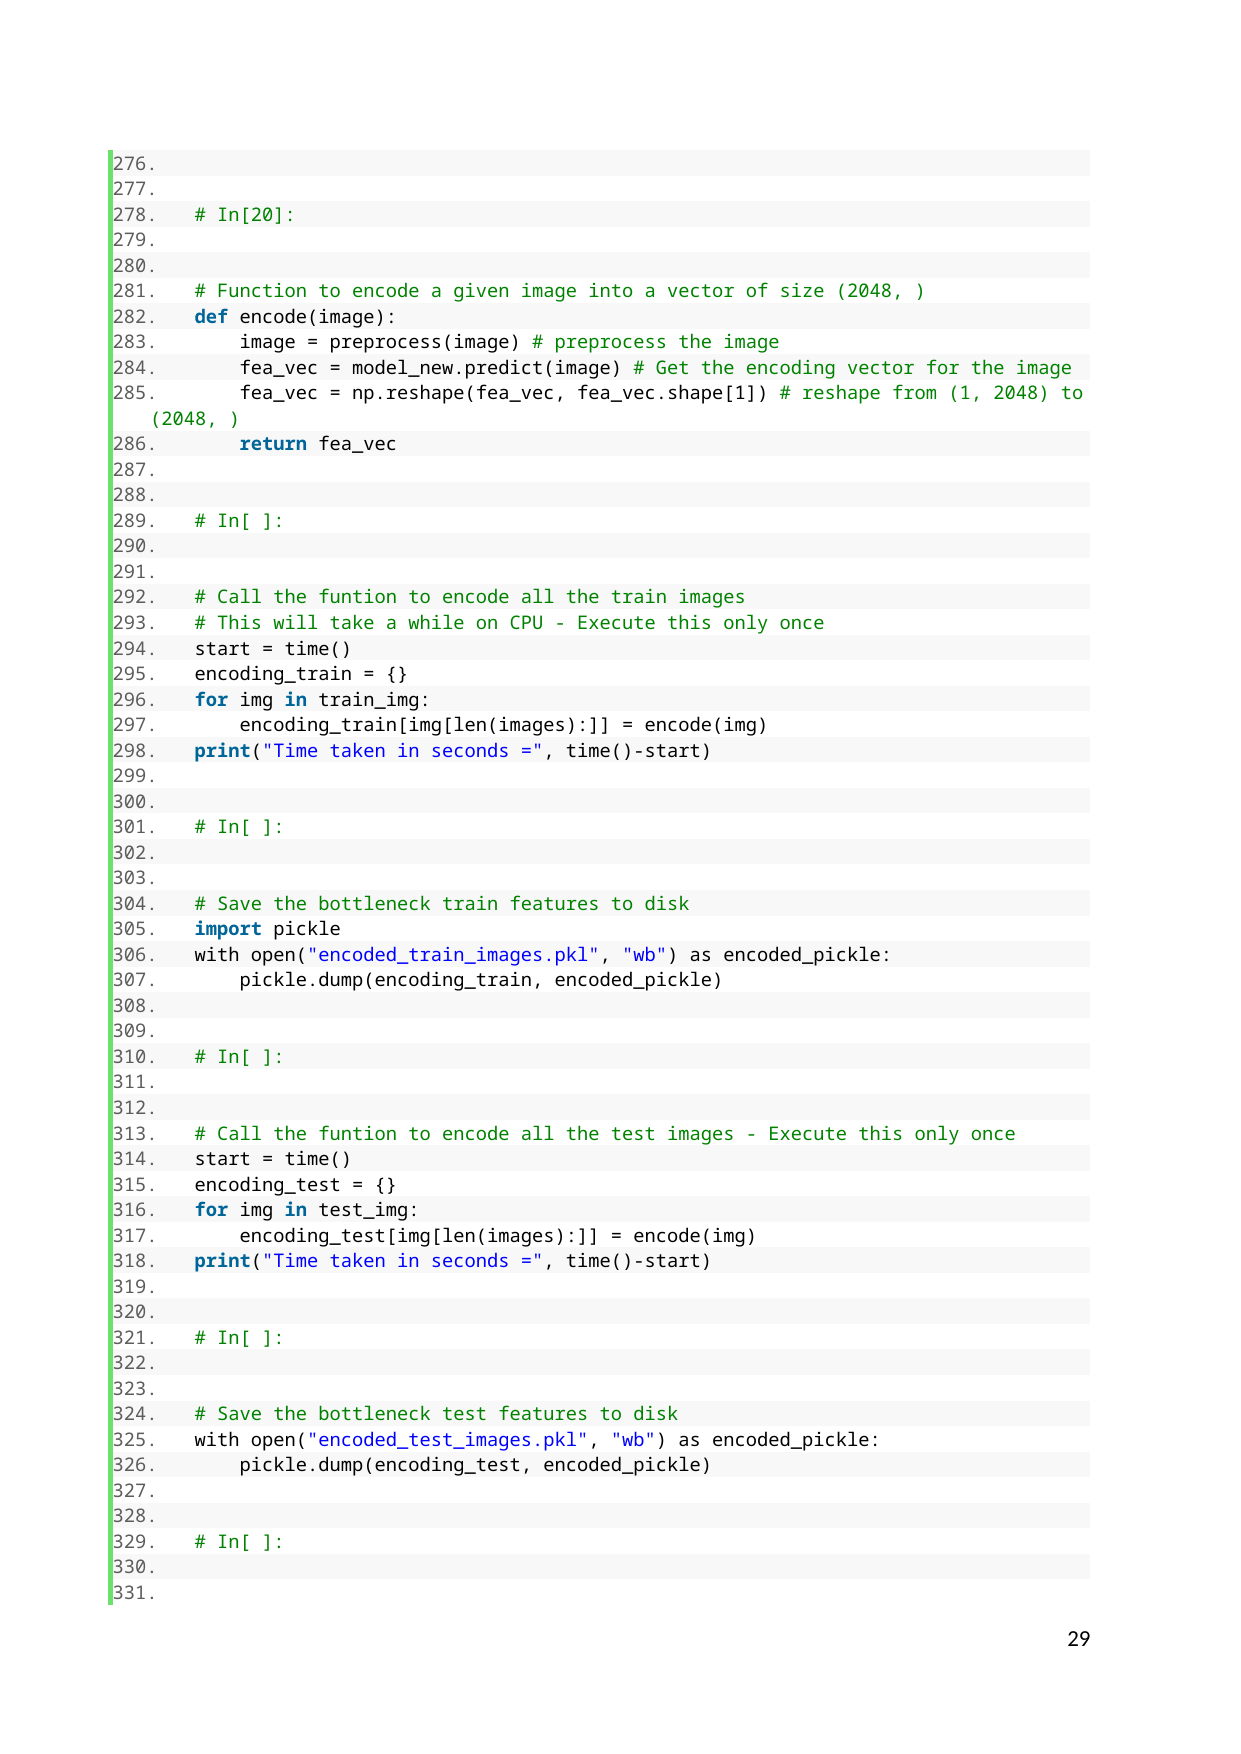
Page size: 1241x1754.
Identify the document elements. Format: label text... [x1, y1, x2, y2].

list fea_vec = np.reshape(fea_vec, fea_vec.shape[1]) # reshape from (1, 2048) to (2048, ) [113, 380, 1090, 431]
list return fea_vec [113, 431, 1090, 456]
list # In[ ]: [113, 1528, 1090, 1554]
list start = time() [113, 635, 1090, 660]
list # Save the bottleneck test features to disk [113, 1401, 1090, 1426]
list image = preprocess(image) # preprocess the image [113, 329, 1090, 354]
list encoding_test[img[len(images):]] = encode(img) [113, 1222, 1090, 1247]
list # In[20]: [113, 201, 1090, 227]
list print("Time taken in seconds =", time()-start) [113, 1247, 1090, 1273]
list # This will take a while on CPU - Execute this only once [113, 609, 1090, 635]
list # Function to encode a given image into a vector of size (2048, ) [113, 278, 1090, 303]
list for img in test_img: [113, 1196, 1090, 1222]
list # In[ ]: [113, 507, 1090, 533]
list # Save the bottleneck train features to disk [113, 890, 1090, 916]
list # Call the funtion to encode all the train images [113, 584, 1090, 609]
list def encode(image): [113, 303, 1090, 329]
list # Call the funtion to encode all the test images - Execute this only once [113, 1120, 1090, 1145]
list encoding_test = {} [113, 1171, 1090, 1196]
list encoding_train = {} [113, 660, 1090, 686]
list pickle.dump(encoding_test, encoded_pickle) [113, 1452, 1090, 1477]
list with open("encoded_train_images.pkl", "wb") as encoded_pickle: [113, 941, 1090, 967]
list # In[ ]: [113, 1324, 1090, 1349]
list fea_vec = model_new.predict(image) # Get the encoding vector for the image [113, 354, 1090, 380]
list start = time() [113, 1145, 1090, 1171]
list for img in train_img: [113, 686, 1090, 711]
list pickle.dump(encoding_train, encoded_pickle) [113, 967, 1090, 992]
list # In[ ]: [113, 813, 1090, 839]
list # In[ ]: [113, 1043, 1090, 1069]
list import pickle [113, 916, 1090, 941]
list encoding_train[img[len(images):]] = encode(img) [113, 711, 1090, 737]
list print("Time taken in seconds =", time()-start) [113, 737, 1090, 762]
list with open("encoded_test_images.pkl", "wb") as encoded_pickle: [113, 1426, 1090, 1452]
